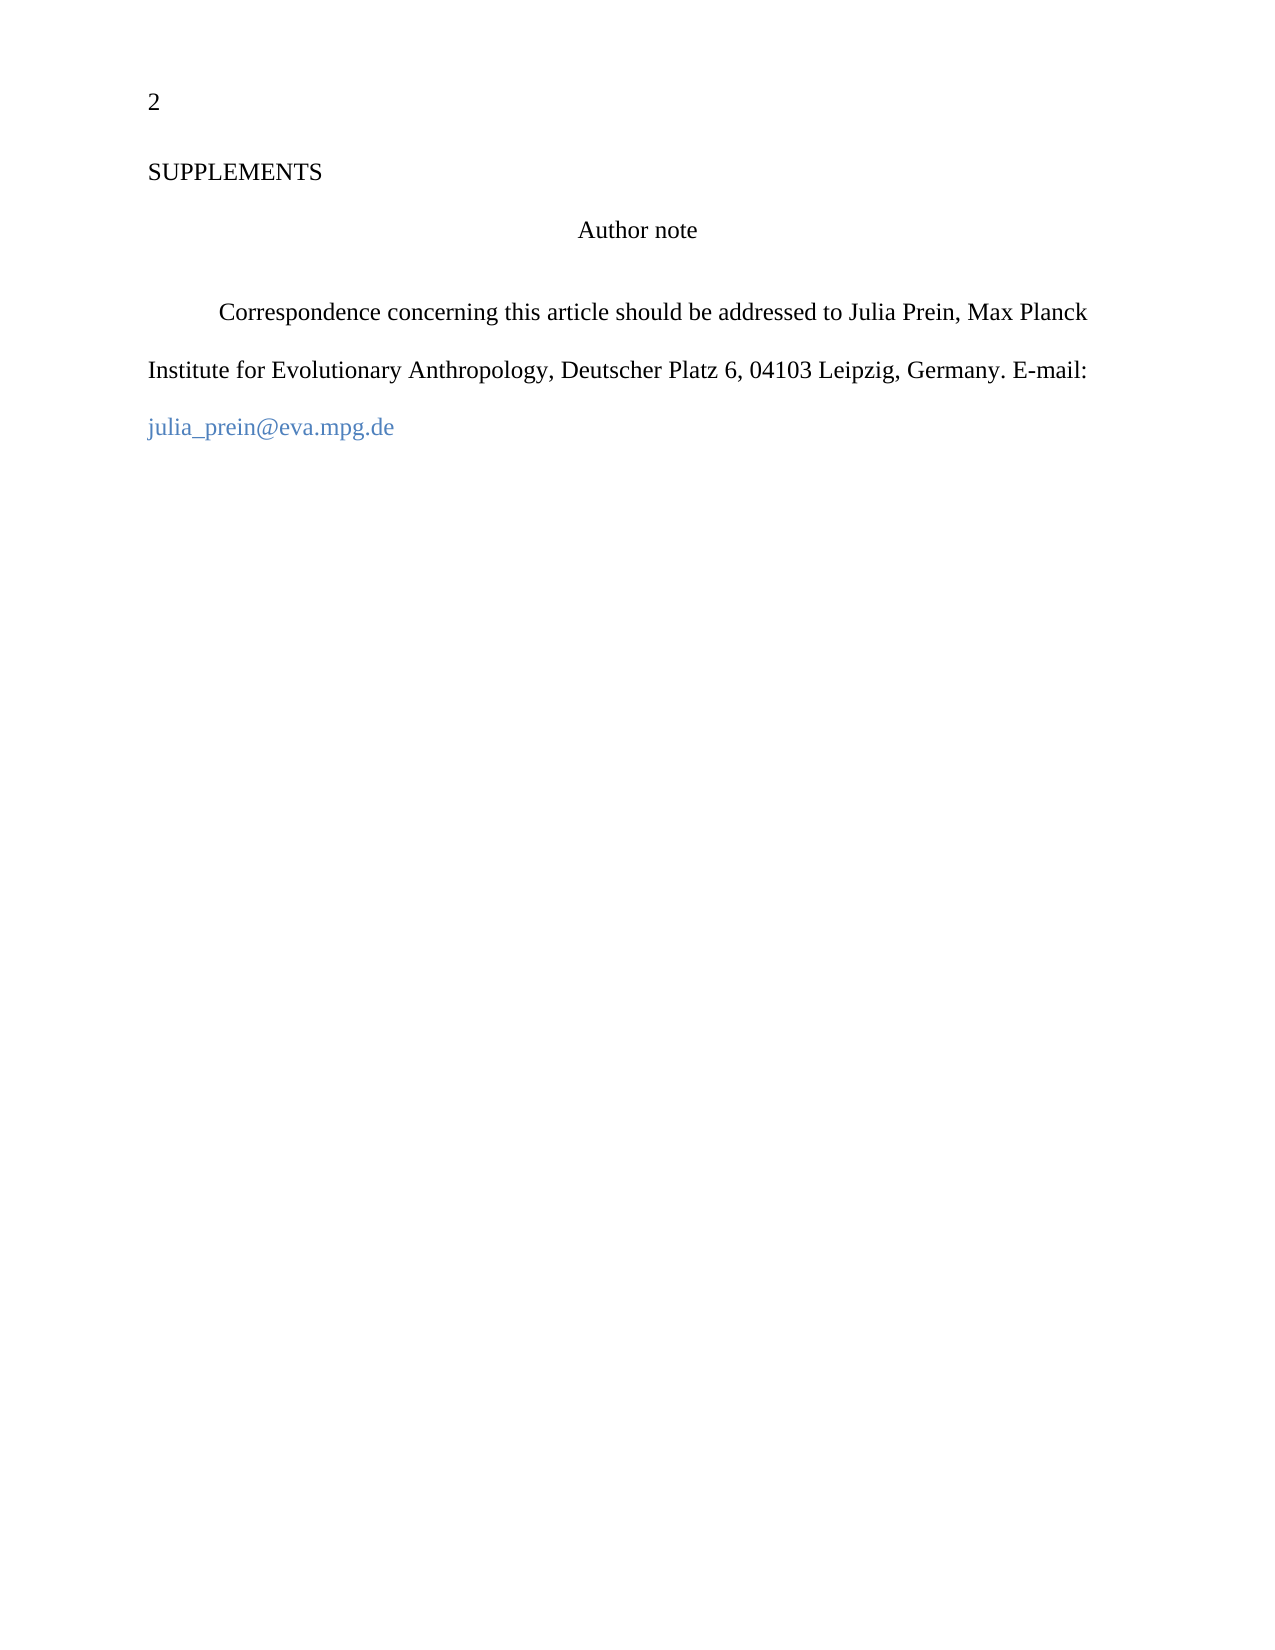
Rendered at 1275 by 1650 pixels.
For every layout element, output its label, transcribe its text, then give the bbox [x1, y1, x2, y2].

text Correspondence concerning this article should be addressed to Julia Prein, Max Planck Institute for Evolutionary Anthropology, Deutscher Platz 6, 04103 Leipzig, Germany. E-mail: julia_prein@eva.mpg.de [148, 297, 1127, 441]
text Author note [148, 215, 1127, 244]
